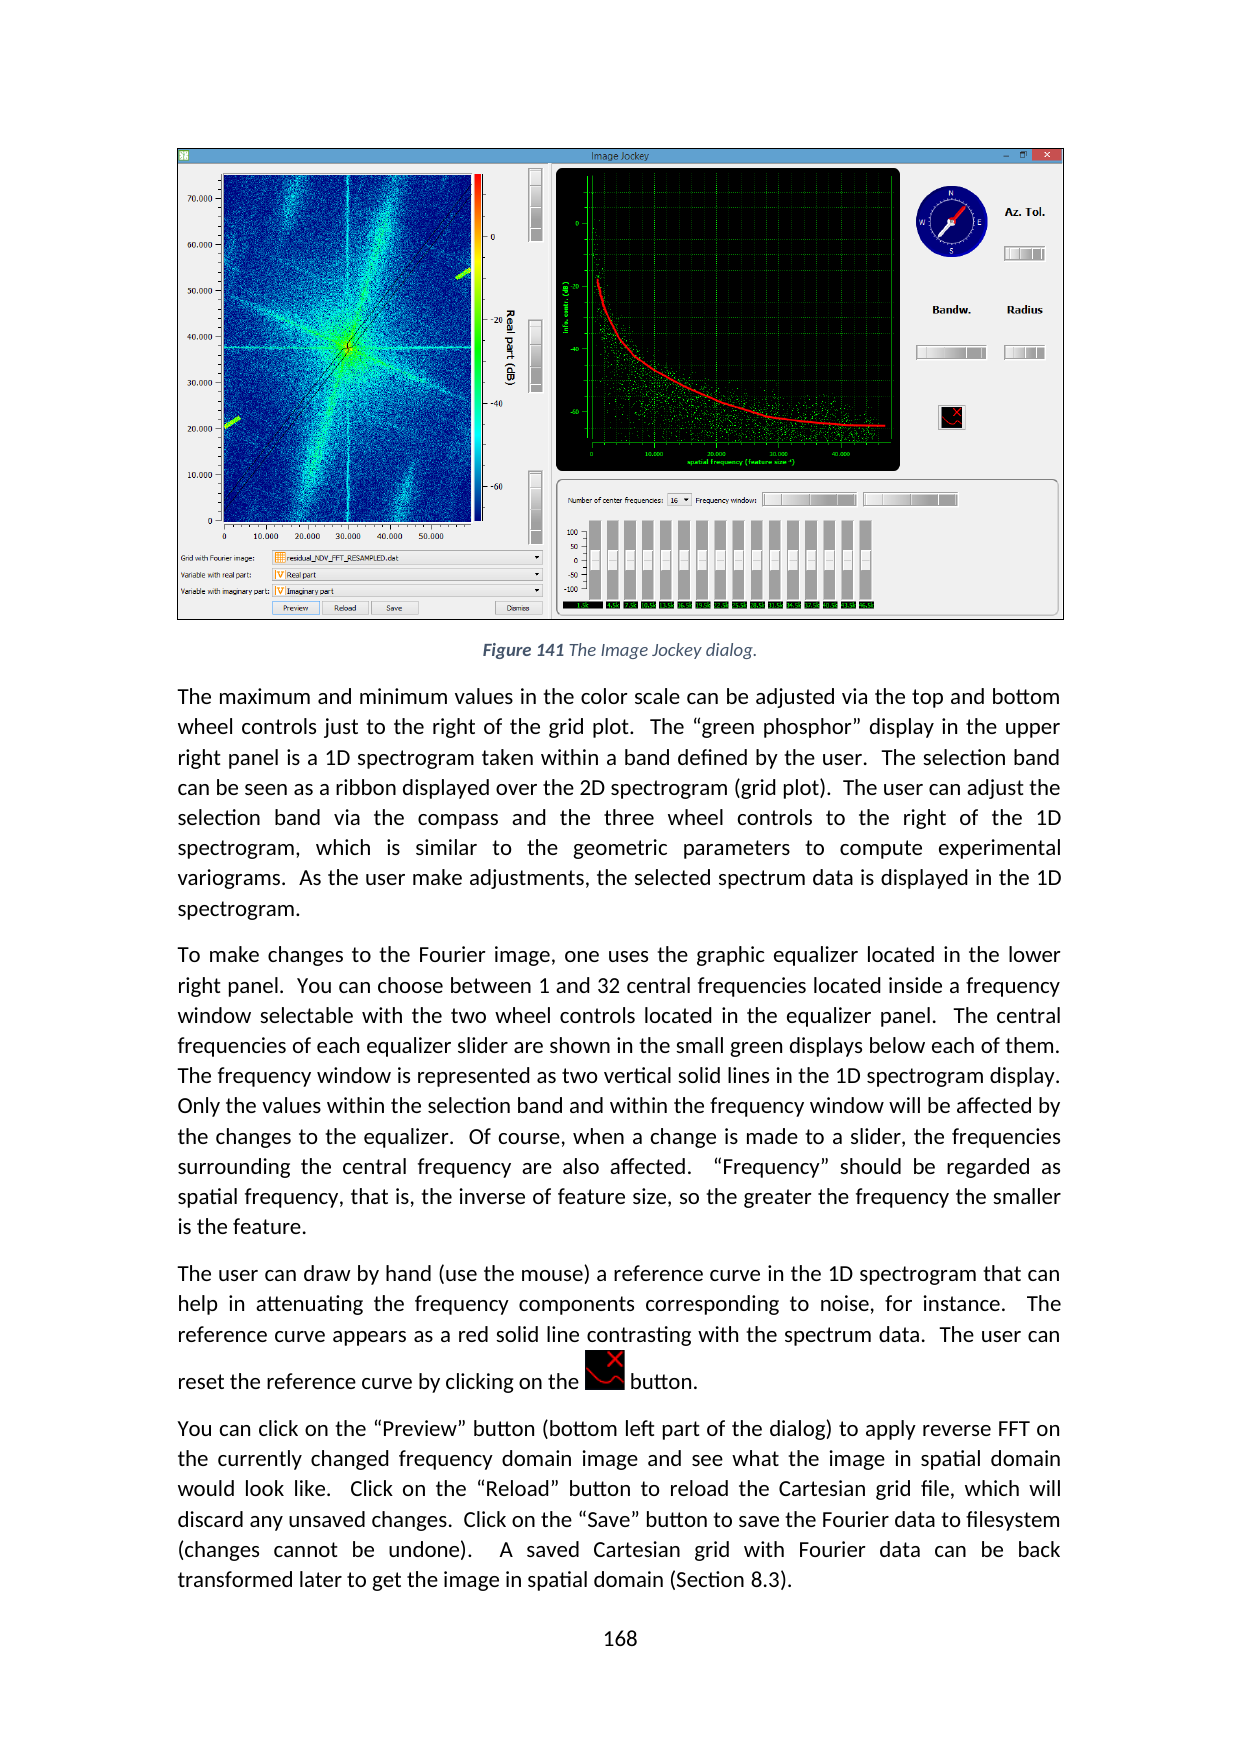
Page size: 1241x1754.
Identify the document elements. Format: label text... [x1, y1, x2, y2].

picture [178, 149, 1063, 619]
text To make changes to the Fourier image, one uses the graphic equalizer located in the lower right panel. You can choose between 1 and 32 central frequencies located inside a frequency window selectable with the two wheel controls located in the equalizer panel. The central frequencies of each equalizer slider are shown in the small green displays below each of them. The frequency window is represented as two vertical solid lines in the 1D spectrogram display. Only the values within the selection band and within the frequency window will be affected by the changes to the equalizer. Of course, when a change is made to a slider, the frequencies surrounding the central frequency are also affected. “Frequency” should be regarded as spatial frequency, that is, the inverse of feature size, so the greater the frequency the smaller is the feature. [177, 941, 1063, 1241]
text The user can draw by hand (use the mouse) a reference curve in the 1D spectrogram that can help in attenuating the frequency components corresponding to noise, for instance. The reference curve appears as a red solid line contrasting with the spectrum data. The user can reset the reference curve by clicking on the button. [177, 1259, 1063, 1395]
text Figure 141 The Image Jockey dialog. [177, 638, 1063, 661]
text You can click on the “Preview” button (bottom left part of the dialog) to apply reverse FFT on the currently changed frequency domain image and see what the image in spatial domain would look like. Click on the “Reload” button to reload the Cartesian grid file, which will discard any unsaved changes. Click on the “Save” button to save the Fourier data to filesystem (changes cannot be undone). A saved Cartesian grid with Fourier data can be back transformed later to get the image in spatial domain (Section 8.3). [177, 1414, 1063, 1593]
picture [585, 1350, 625, 1390]
text The maximum and minimum values in the color scale can be adjusted via the top and bottom wheel controls just to the right of the grid plot. The “green phosphor” display in the upper right panel is a 1D spectrogram taken within a band defined by the user. The selection band can be seen as a ribbon displayed over the 2D spectrogram (grid plot). The user can adjust the selection band via the compass and the three wheel controls to the right of the 1D spectrogram, which is similar to the geometric parameters to compute experimental variograms. As the user make adjustments, the selected spectrum data is displayed in the 1D spectrogram. [177, 682, 1063, 922]
